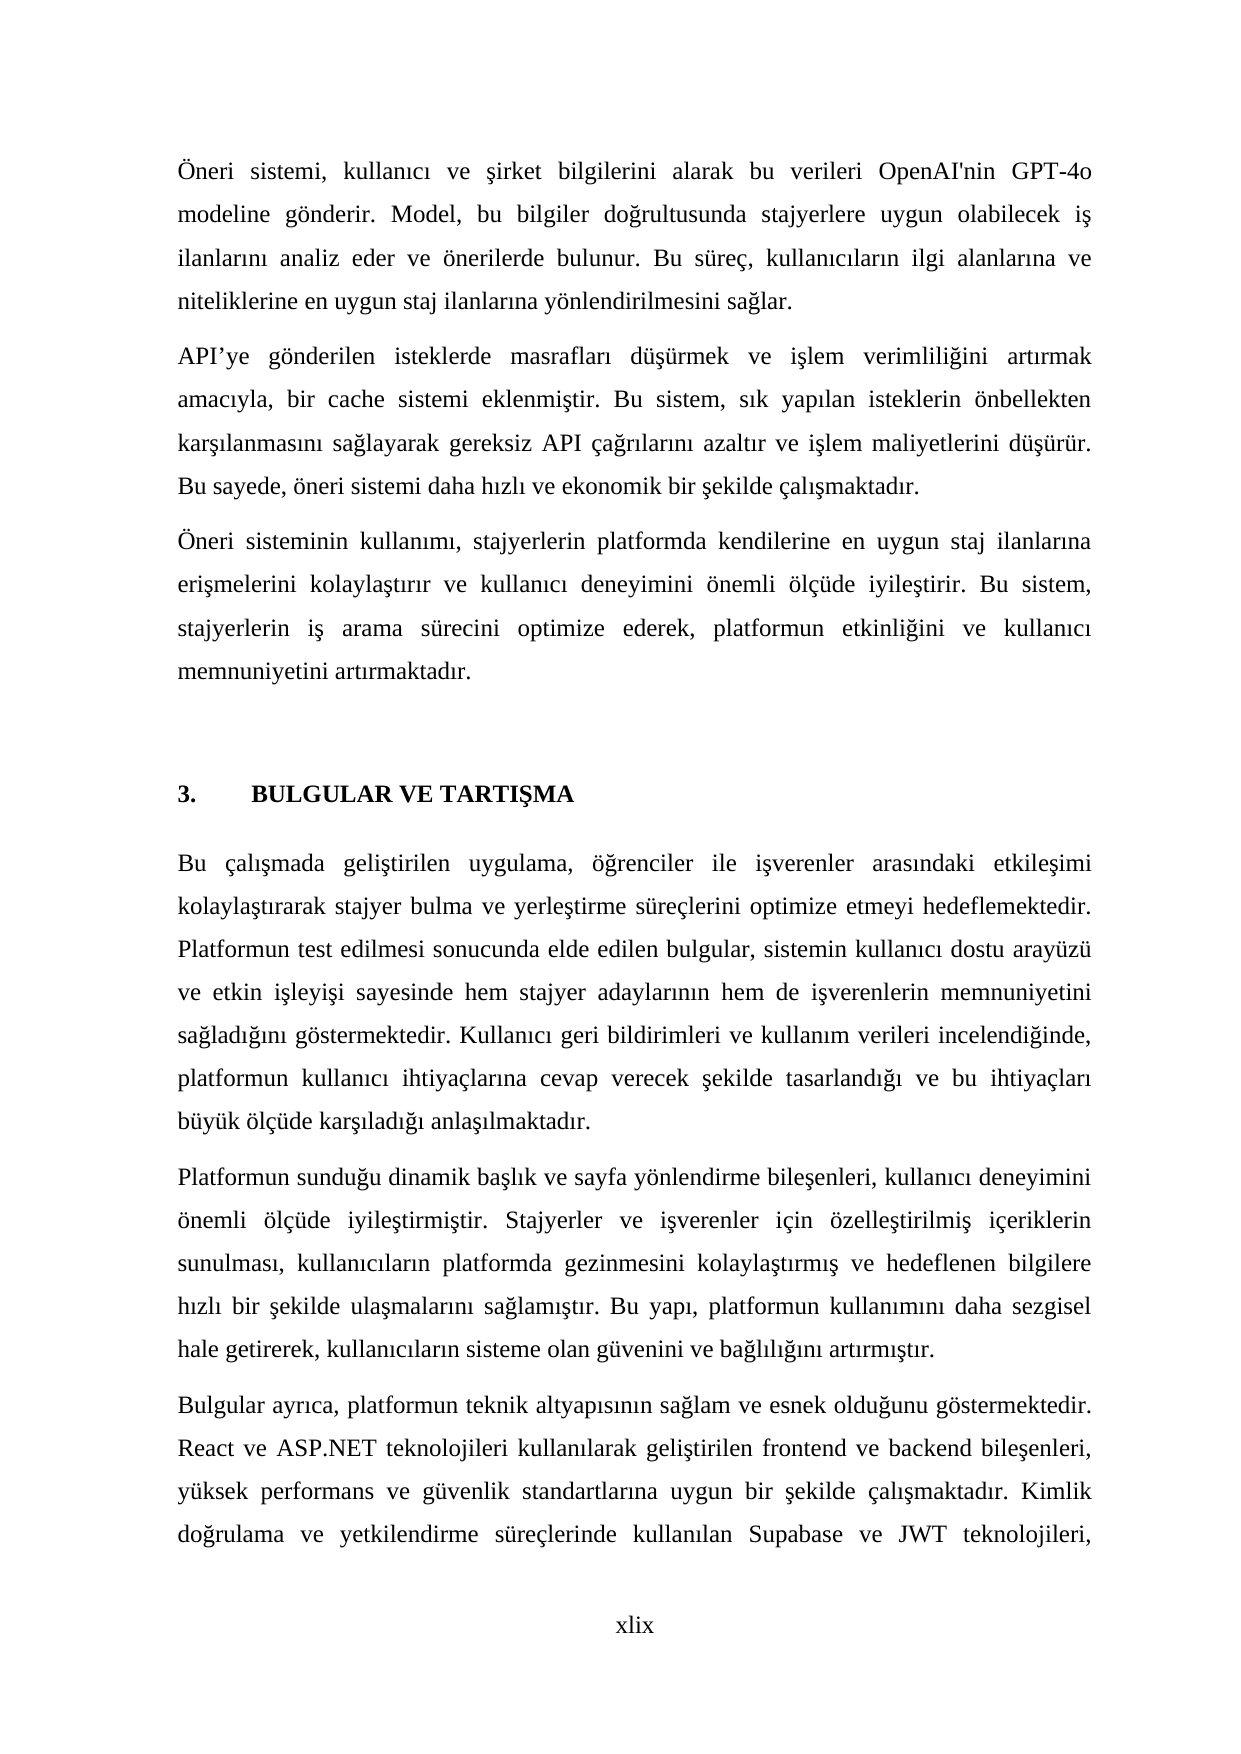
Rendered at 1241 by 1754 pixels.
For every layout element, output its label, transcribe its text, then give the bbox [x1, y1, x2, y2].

text Öneri sisteminin kullanımı, stajyerlerin platformda kendilerine en uygun staj ilanlarına erişmelerini kolaylaştırır ve kullanıcı deneyimini önemli ölçüde iyileştirir. Bu sistem, stajyerlerin iş arama sürecini optimize ederek, platformun etkinliğini ve kullanıcı memnuniyetini artırmaktadır. [177, 526, 1092, 684]
text Bu çalışmada geliştirilen uygulama, öğrenciler ile işverenler arasındaki etkileşimi kolaylaştırarak stajyer bulma ve yerleştirme süreçlerini optimize etmeyi hedeflemektedir. Platformun test edilmesi sonucunda elde edilen bulgular, sistemin kullanıcı dostu arayüzü ve etkin işleyişi sayesinde hem stajyer adaylarının hem de işverenlerin memnuniyetini sağladığını göstermektedir. Kullanıcı geri bildirimleri ve kullanım verileri incelendiğinde, platformun kullanıcı ihtiyaçlarına cevap verecek şekilde tasarlandığı ve bu ihtiyaçları büyük ölçüde karşıladığı anlaşılmaktadır. [177, 848, 1092, 1135]
text Öneri sistemi, kullanıcı ve şirket bilgilerini alarak bu verileri OpenAI'nin GPT-4o modeline gönderir. Model, bu bilgiler doğrultusunda stajyerlere uygun olabilecek iş ilanlarını analiz eder ve önerilerde bulunur. Bu süreç, kullanıcıların ilgi alanlarına ve niteliklerine en uygun staj ilanlarına yönlendirilmesini sağlar. [177, 156, 1092, 314]
text API’ye gönderilen isteklerde masrafları düşürmek ve işlem verimliliğini artırmak amacıyla, bir cache sistemi eklenmiştir. Bu sistem, sık yapılan isteklerin önbellekten karşılanmasını sağlayarak gereksiz API çağrılarını azaltır ve işlem maliyetlerini düşürür. Bu sayede, öneri sistemi daha hızlı ve ekonomik bir şekilde çalışmaktadır. [177, 341, 1092, 499]
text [177, 1390, 1092, 1548]
text Platformun sunduğu dinamik başlık ve sayfa yönlendirme bileşenleri, kullanıcı deneyimini önemli ölçüde iyileştirmiştir. Stajyerler ve işverenler için özelleştirilmiş içeriklerin sunulması, kullanıcıların platformda gezinmesini kolaylaştırmış ve hedeflenen bilgilere hızlı bir şekilde ulaşmalarını sağlamıştır. Bu yapı, platformun kullanımını daha sezgisel hale getirerek, kullanıcıların sisteme olan güvenini ve bağlılığını artırmıştır. [177, 1162, 1092, 1363]
subtitle BULGULAR VE TARTIŞMA [177, 779, 1092, 808]
